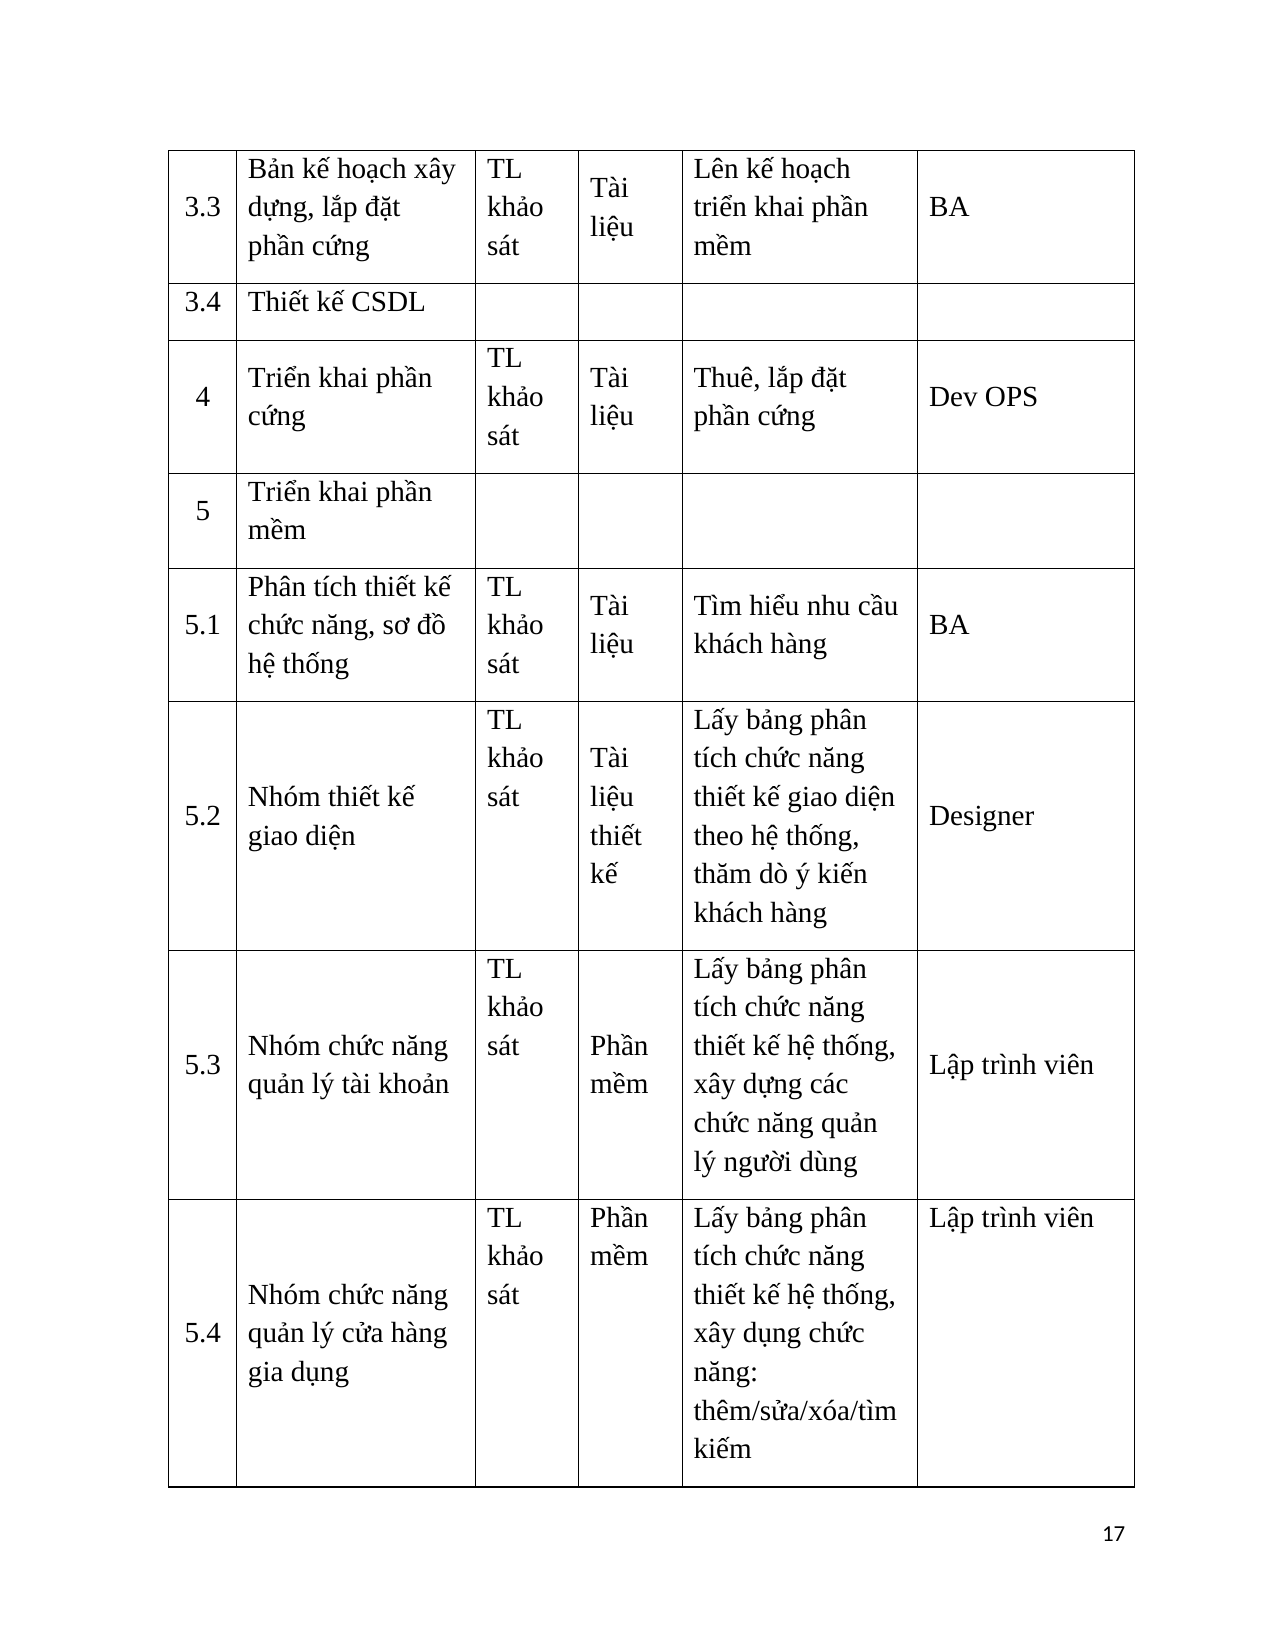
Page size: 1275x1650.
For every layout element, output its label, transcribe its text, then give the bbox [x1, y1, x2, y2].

table_cell 4 [169, 341, 236, 473]
table_cell Lập trình viên [918, 951, 1134, 1199]
table_cell Tài liệu [579, 151, 682, 283]
table_cell 3.3 [169, 151, 236, 283]
table_cell Triển khai phần mềm [237, 474, 475, 568]
table_cell Phần mềm [579, 1200, 682, 1486]
table_cell Dev OPS [918, 341, 1134, 473]
table_cell TL khảo sát [476, 151, 578, 283]
table_cell 5.4 [169, 1200, 236, 1486]
table_cell [579, 474, 682, 568]
table_cell Thiết kế CSDL [237, 284, 475, 339]
table_cell Lên kế hoạch triển khai phần mềm [683, 151, 917, 283]
table_cell TL khảo sát [476, 341, 578, 473]
table_cell [918, 284, 1134, 339]
table_cell Tài liệu [579, 569, 682, 701]
table_cell Nhóm thiết kế giao diện [237, 702, 475, 950]
table_cell [918, 474, 1134, 568]
table_cell Tài liệu [579, 341, 682, 473]
table_cell [579, 284, 682, 339]
table_cell TL khảo sát [476, 1200, 578, 1486]
table_cell Bản kế hoạch xây dựng, lắp đặt phần cứng [237, 151, 475, 283]
table_cell [683, 284, 917, 339]
table_cell [476, 284, 578, 339]
table_cell BA [918, 569, 1134, 701]
table_cell TL khảo sát [476, 951, 578, 1199]
table_cell Lấy bảng phân tích chức năng thiết kế giao diện theo hệ thống, thăm dò ý kiến khách hàng [683, 702, 917, 950]
table_cell Tìm hiểu nhu cầu khách hàng [683, 569, 917, 701]
table_cell TL khảo sát [476, 569, 578, 701]
table_cell BA [918, 151, 1134, 283]
table_cell Lập trình viên [918, 1200, 1134, 1486]
table_cell 5.3 [169, 951, 236, 1199]
table_cell [476, 474, 578, 568]
table_cell Tài liệu thiết kế [579, 702, 682, 950]
table_cell TL khảo sát [476, 702, 578, 950]
table_cell Nhóm chức năng quản lý cửa hàng gia dụng [237, 1200, 475, 1486]
table_cell 5 [169, 474, 236, 568]
table_cell 5.1 [169, 569, 236, 701]
table_cell Thuê, lắp đặt phần cứng [683, 341, 917, 473]
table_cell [683, 1200, 917, 1486]
table_cell Triển khai phần cứng [237, 341, 475, 473]
table_cell 3.4 [169, 284, 236, 339]
table_cell [683, 474, 917, 568]
table_cell Lấy bảng phân tích chức năng thiết kế hệ thống, xây dựng các chức năng quản lý người dùng [683, 951, 917, 1199]
table_cell Designer [918, 702, 1134, 950]
table_cell Phân tích thiết kế chức năng, sơ đồ hệ thống [237, 569, 475, 701]
table_cell 5.2 [169, 702, 236, 950]
table_cell Phần mềm [579, 951, 682, 1199]
table_cell Nhóm chức năng quản lý tài khoản [237, 951, 475, 1199]
